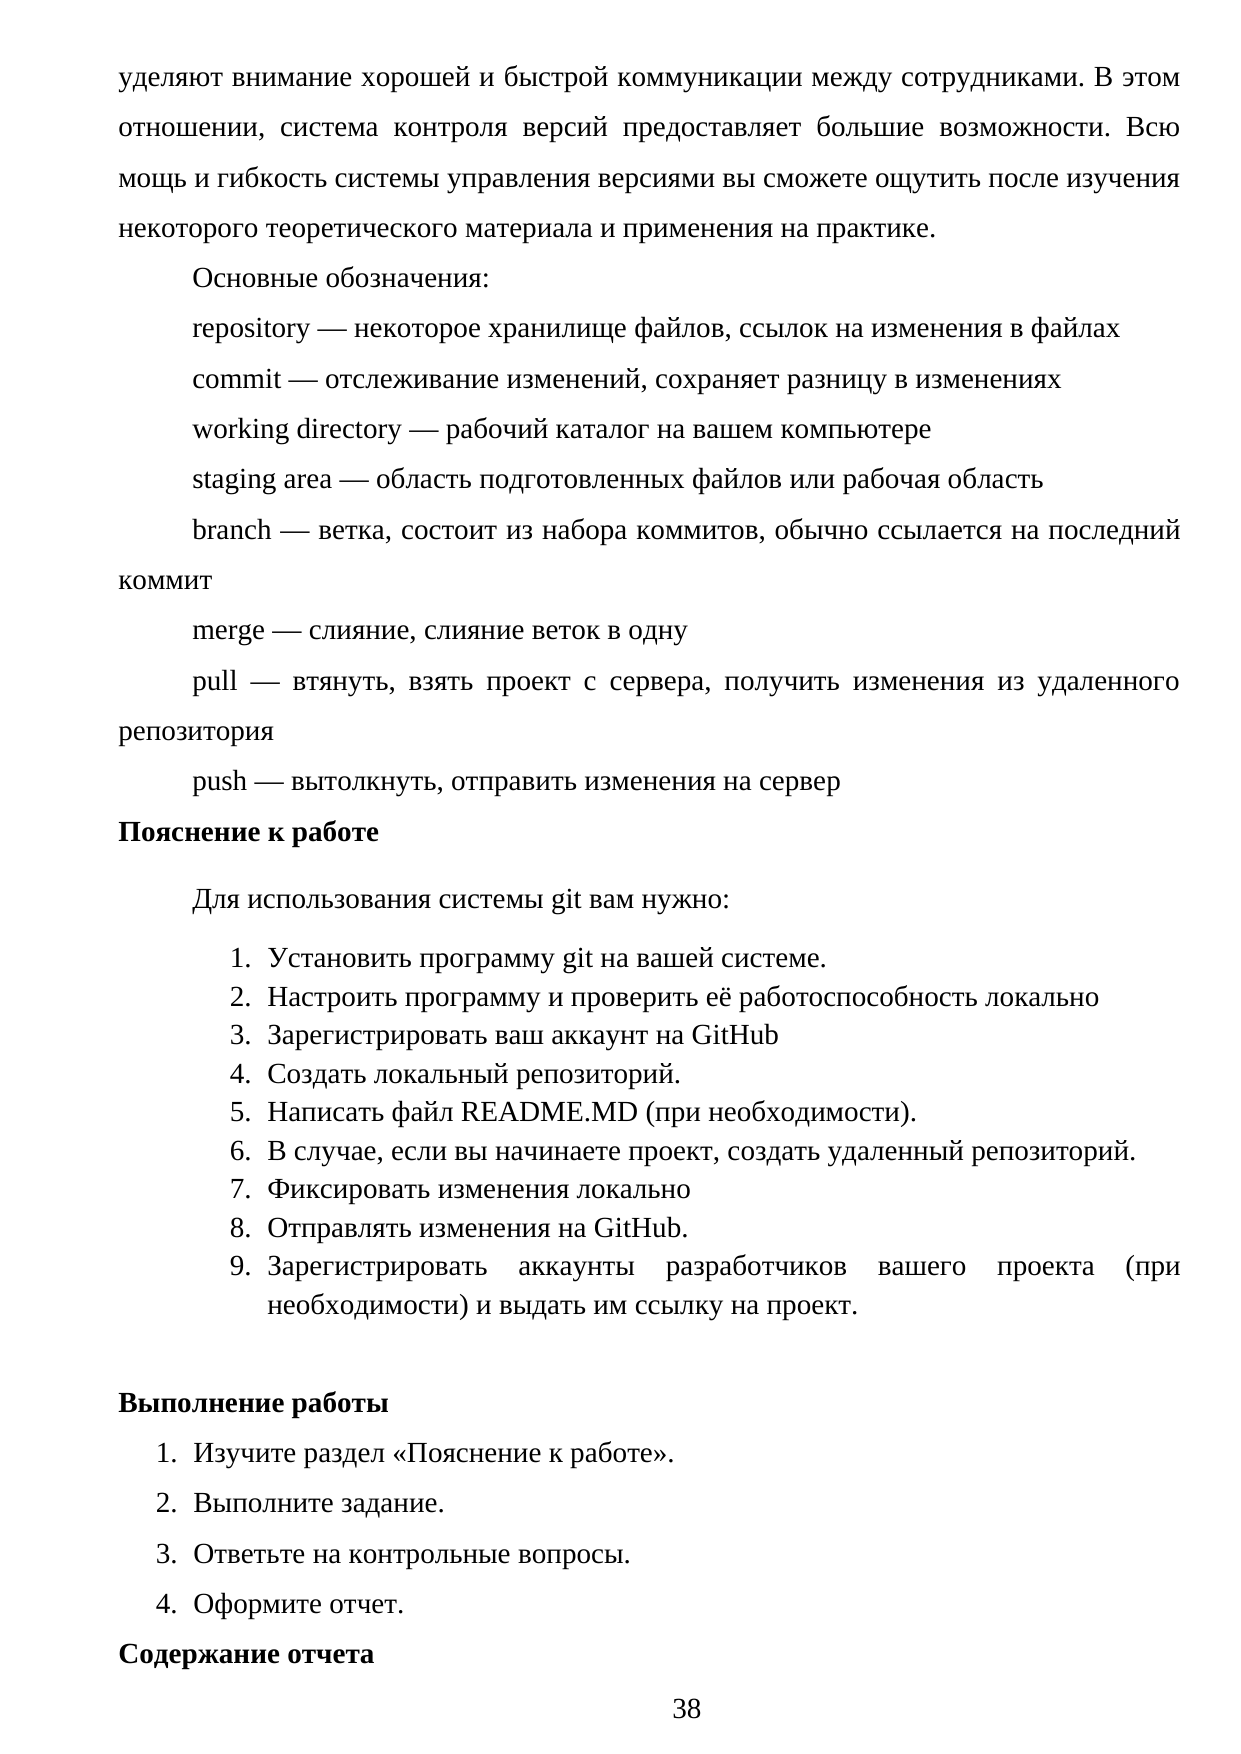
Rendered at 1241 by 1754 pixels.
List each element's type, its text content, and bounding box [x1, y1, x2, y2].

text repository — некоторое хранилище файлов, ссылок на изменения в файлах [118, 311, 1181, 344]
text Выполнение работы [118, 1385, 1181, 1418]
list Установить программу git на вашей системе. [229, 940, 1181, 974]
text branch — ветка, состоит из набора коммитов, обычно ссылается на последний коммит [118, 512, 1181, 596]
text push — вытолкнуть, отправить изменения на сервер [118, 763, 1181, 797]
list В случае, если вы начинаете проект, создать удаленный репозиторий. [229, 1133, 1181, 1166]
list Отправлять изменения на GitHub. [229, 1210, 1181, 1243]
text Основные обозначения: [118, 260, 1181, 294]
list Фиксировать изменения локально [229, 1171, 1181, 1205]
text Содержание отчета [118, 1636, 1181, 1670]
list Зарегистрировать ваш аккаунт на GitHub [229, 1017, 1181, 1051]
text commit — отслеживание изменений, сохраняет разницу в изменениях [118, 361, 1181, 394]
list Выполните задание. [156, 1486, 1181, 1519]
list Написать файл README.MD (при необходимости). [229, 1094, 1181, 1128]
text working directory — рабочий каталог на вашем компьютере [118, 411, 1181, 445]
list Зарегистрировать аккаунты разработчиков вашего проекта (при необходимости) и выдать им ссылку на проект. [229, 1248, 1181, 1321]
text staging area — область подготовленных файлов или рабочая область [118, 462, 1181, 495]
list Ответьте на контрольные вопросы. [156, 1536, 1181, 1569]
list Изучите раздел «Пояснение к работе». [156, 1435, 1181, 1469]
list Создать локальный репозиторий. [229, 1056, 1181, 1089]
text pull — втянуть, взять проект с сервера, получить изменения из удаленного репозитория [118, 663, 1181, 747]
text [118, 59, 1181, 243]
text Для использования системы git вам нужно: [118, 881, 1181, 914]
text merge — слияние, слияние веток в одну [118, 612, 1181, 646]
text Пояснение к работе [118, 814, 1181, 847]
list Оформите отчет. [156, 1586, 1181, 1620]
list Настроить программу и проверить её работоспособность локально [229, 979, 1181, 1012]
